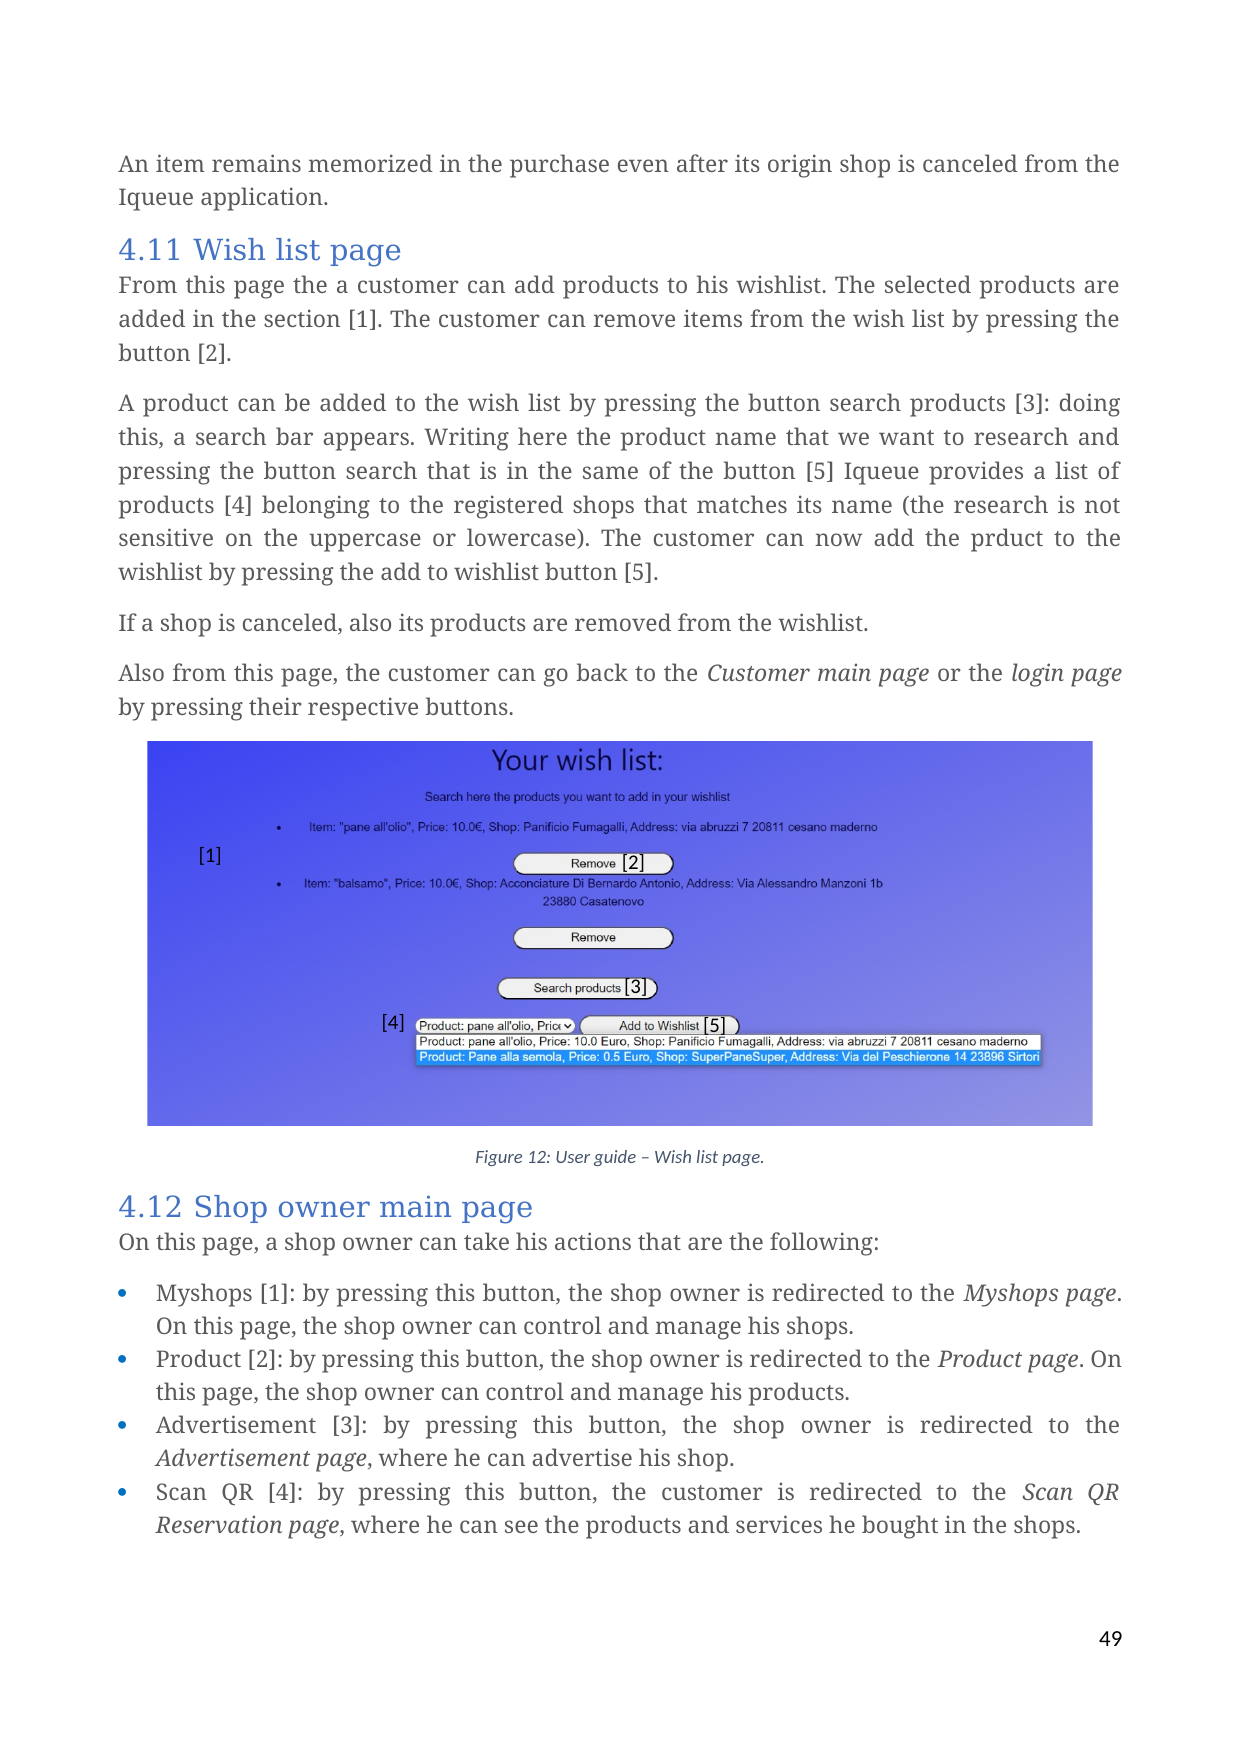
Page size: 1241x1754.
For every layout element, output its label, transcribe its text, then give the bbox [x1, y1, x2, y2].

subtitle Wish list page [118, 232, 1122, 267]
text If a shop is canceled, also its products are removed from the wishlist. [118, 607, 1122, 638]
list Scan QR [4]: by pressing this button, the customer is redirected to the Scan QR Reservation page, where he can see the products and services he bought in the shops. [118, 1475, 1122, 1540]
text Figure 12: User guide – Wish list page. [118, 1145, 1122, 1168]
text On this page, a shop owner can take his actions that are the following: [118, 1226, 1122, 1257]
list Advertisement [3]: by pressing this button, the shop owner is redirected to the Advertisement page, where he can advertise his shop. [118, 1409, 1122, 1473]
picture [147, 741, 1093, 1126]
subtitle Shop owner main page [118, 1188, 1122, 1223]
list Product [2]: by pressing this button, the shop owner is redirected to the Product page. On this page, the shop owner can control and manage his products. [118, 1343, 1122, 1407]
list Myshops [1]: by pressing this button, the shop owner is redirected to the Myshops page. On this page, the shop owner can control and manage his shops. [118, 1277, 1122, 1341]
text Also from this page, the customer can go back to the Customer main page or the login page by pressing their respective buttons. [118, 657, 1122, 722]
text A product can be added to the wish list by pressing the button search products [3]: doing this, a search bar appears. Writing here the product name that we want to research and pressing the button search that is in the same of the button [5] Iqueue provides a list of products [4] belonging to the registered shops that matches its name (the research is not sensitive on the uppercase or lowercase). The customer can now add the prduct to the wishlist by pressing the add to wishlist button [5]. [118, 387, 1122, 587]
text An item remains memorized in the purchase even after its origin shop is canceled from the Iqueue application. [118, 148, 1122, 213]
text From this page the a customer can add products to his wishlist. The selected products are added in the section [1]. The customer can remove items from the wish list by pressing the button [2]. [118, 269, 1122, 368]
